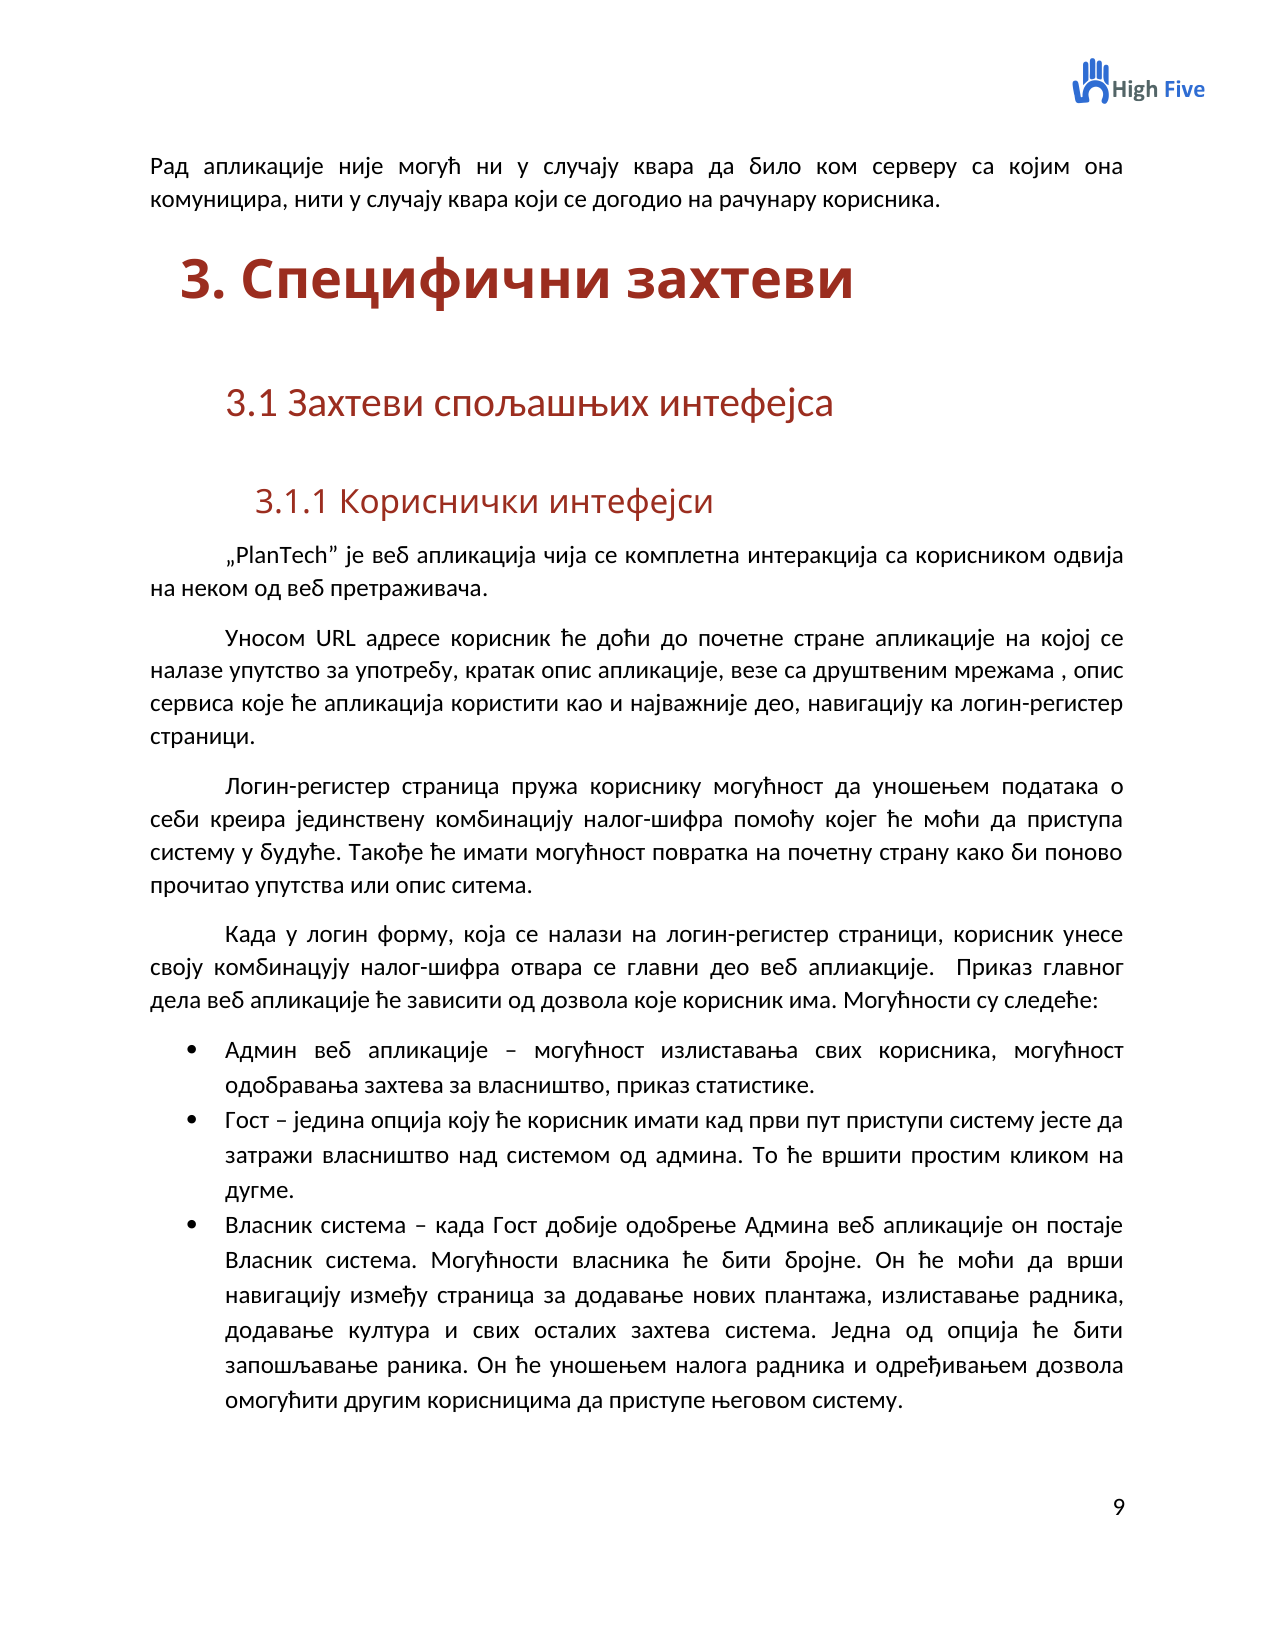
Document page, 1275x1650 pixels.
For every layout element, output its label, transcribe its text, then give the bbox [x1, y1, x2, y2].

text Логин-регистер страница пружа кориснику могућност да уношењем података о себи креира јединствену комбинацију налог-шифра помоћу којег ће моћи да приступа систему у будуће. Такође ће имати могућност повратка на почетну страну како би поново прочитао упутства или опис ситема. [150, 770, 1125, 899]
list Гост – једина опција коју ће корисник имати кад први пут приступи систему јесте да затражи власништво над системом од админа. Tо ће вршити простим кликом на дугме. [187, 1104, 1125, 1204]
subtitle 3.1 Захтеви спољашњих интефејса [150, 376, 1125, 427]
list Власник система – када Гост добије одобрење Админа веб апликације он постаје Власник система. Могућности власника ће бити бројне. Он ће моћи да врши навигацију између страница за додавање нових плантажа, излиставање радника, додавање култура и свих осталих захтева система. Једна од опција ће бити запошљавање раника. Он ће уношењем налога радника и одређивањем дозвола омогућити другим корисницима да приступе његовом систему. [187, 1209, 1125, 1414]
text „PlanTech” је веб апликација чија се комплетна интеракција са корисником одвија на неком од веб претраживача. [150, 539, 1125, 603]
text Када у логин форму, која се налази на логин-регистер страници, корисник унесе своју комбинацују налог-шифра отвара се главни део веб аплиакције. Приказ главног дела веб апликације ће зависити од дозвола које корисник има. Могућности су следеће: [150, 918, 1125, 1015]
subtitle 3. Специфични захтеви [150, 241, 1125, 314]
subtitle 3.1.1 Кориснички интефејси [150, 478, 1125, 523]
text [150, 150, 1125, 213]
text Уносом URL адресе корисник ће доћи до почетне стране апликације на којој се налазе упутство за употребу, кратак опис апликације, везе са друштвеним мрежама , опис сервиса које ће апликација користити као и најважније део, навигацију ка логин-регистер страници. [150, 622, 1125, 751]
list Админ веб апликације – могућност излиставања свих корисника, могућност одобравања захтева за власништво, приказ статистике. [187, 1034, 1125, 1099]
picture [1069, 53, 1223, 110]
